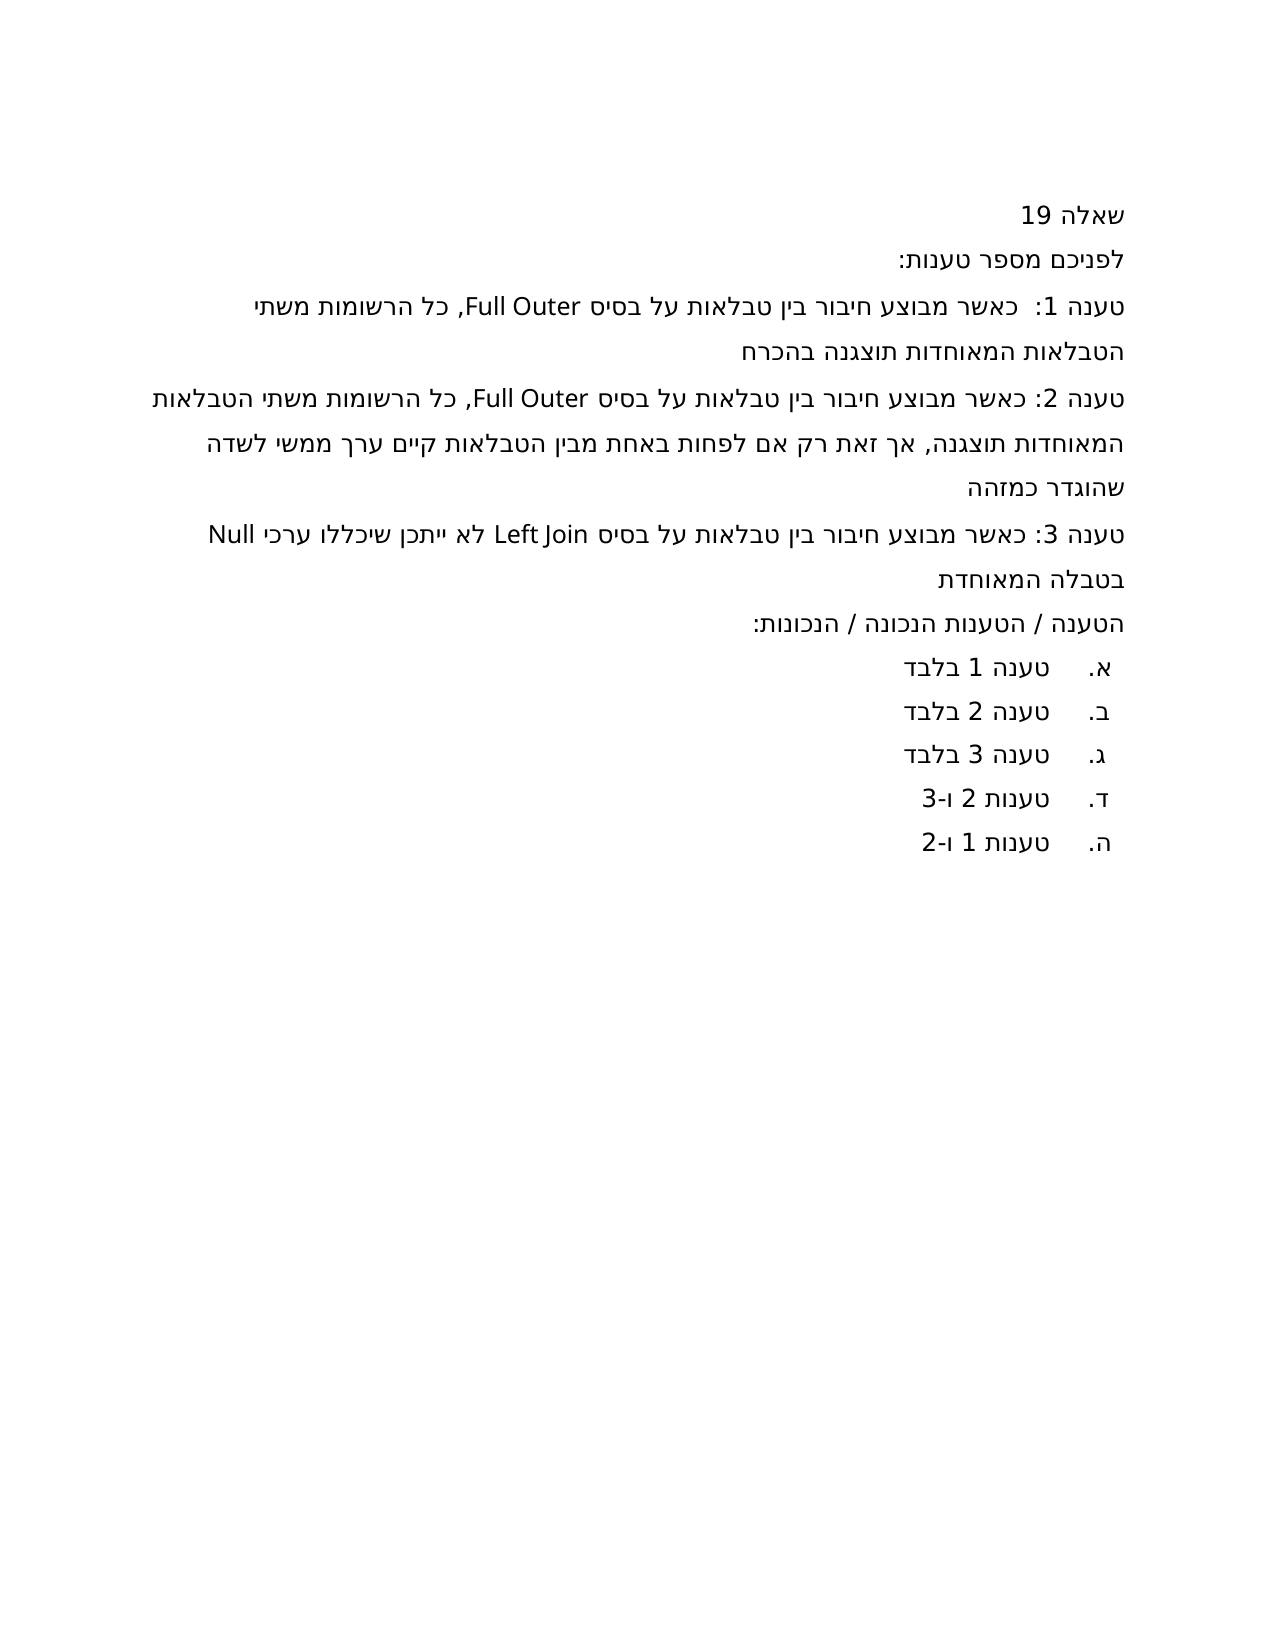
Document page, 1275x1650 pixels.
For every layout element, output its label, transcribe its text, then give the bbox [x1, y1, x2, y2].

text שאלה 19 [150, 201, 1125, 230]
list טענות 2 ו-3 [150, 784, 1087, 814]
text טענה 1: כאשר מבוצע חיבור בין טבלאות על בסיס Full Outer, כל הרשומות משתי הטבלאות המאוחדות תוצגנה בהכרח [150, 288, 1125, 366]
list טענה 1 בלבד [150, 653, 1087, 682]
list טענה 2 בלבד [150, 697, 1087, 726]
text טענה 2: כאשר מבוצע חיבור בין טבלאות על בסיס Full Outer, כל הרשומות משתי הטבלאות המאוחדות תוצגנה, אך זאת רק אם לפחות באחת מבין הטבלאות קיים ערך ממשי לשדה שהוגדר כמזהה [150, 381, 1125, 502]
text לפניכם מספר טענות: [150, 245, 1125, 274]
text הטענה / הטענות הנכונה / הנכונות: [150, 609, 1125, 639]
text טענה 3: כאשר מבוצע חיבור בין טבלאות על בסיס Left Join לא ייתכן שיכללו ערכי Null בטבלה המאוחדת [150, 517, 1125, 595]
list טענה 3 בלבד [150, 741, 1087, 770]
list טענות 1 ו-2 [150, 828, 1087, 857]
